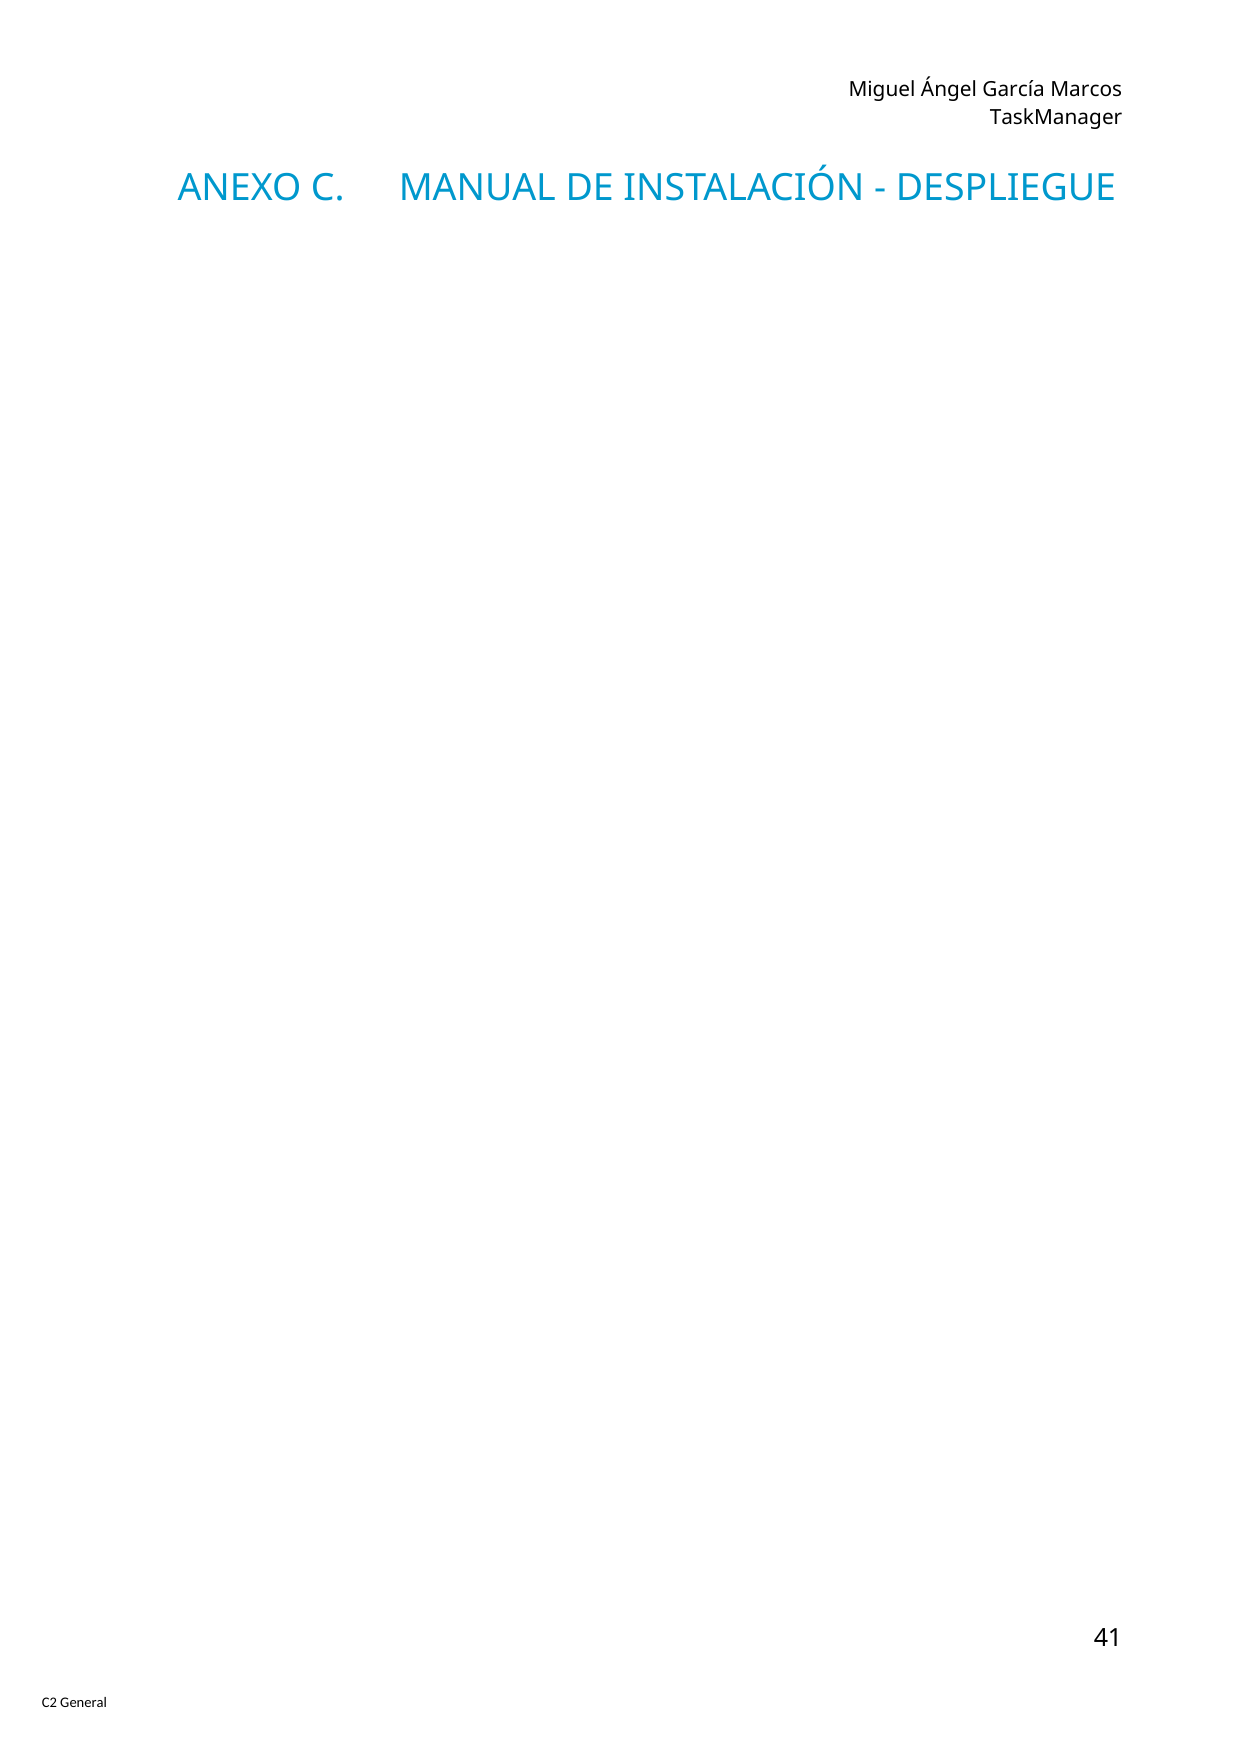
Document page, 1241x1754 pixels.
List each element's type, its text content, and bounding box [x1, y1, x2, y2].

text Manual de instalación - despliegue [177, 160, 1122, 211]
